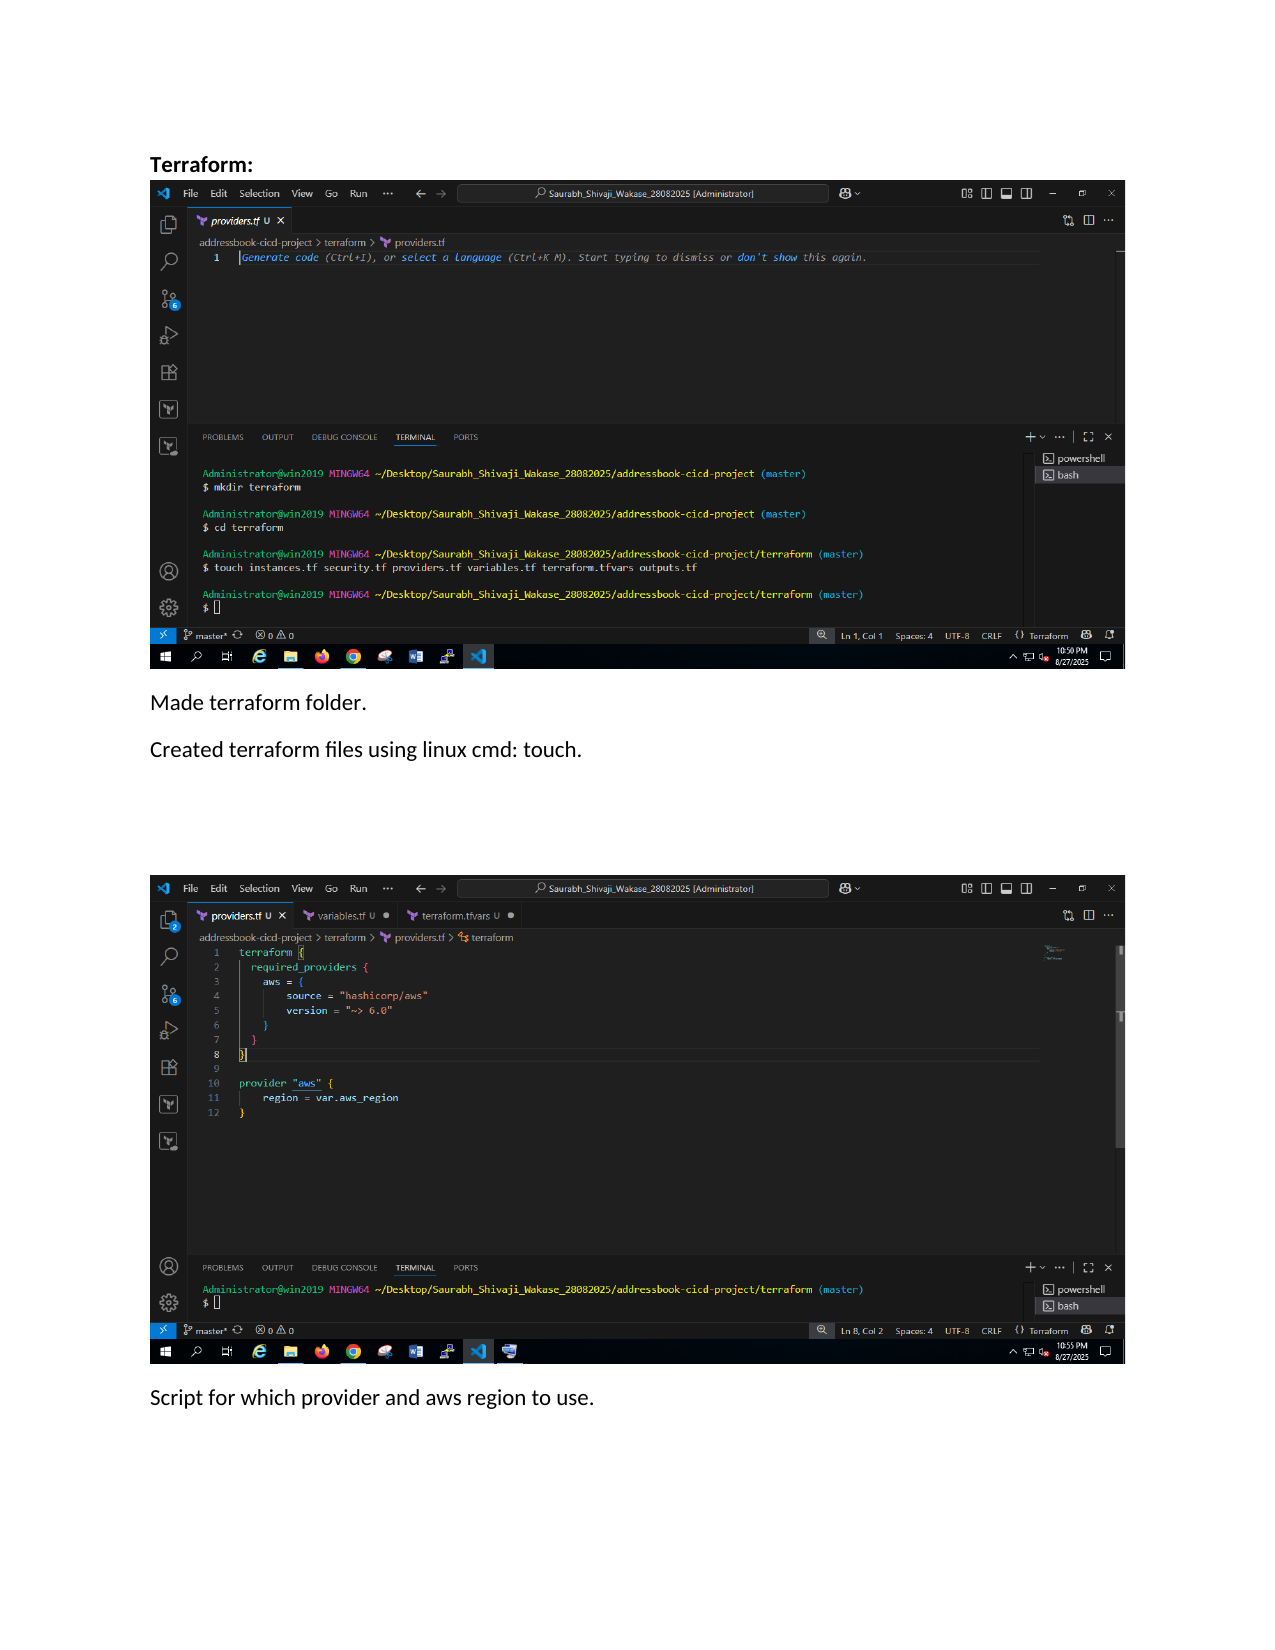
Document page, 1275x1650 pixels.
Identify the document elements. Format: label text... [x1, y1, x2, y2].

text Made terraform folder. [150, 688, 1125, 716]
picture [150, 180, 1125, 669]
text Terraform: [150, 150, 1125, 180]
picture [150, 875, 1125, 1364]
text Created terraform files using linux cmd: touch. [150, 735, 1125, 763]
text Script for which provider and aws region to use. [150, 1383, 1125, 1411]
